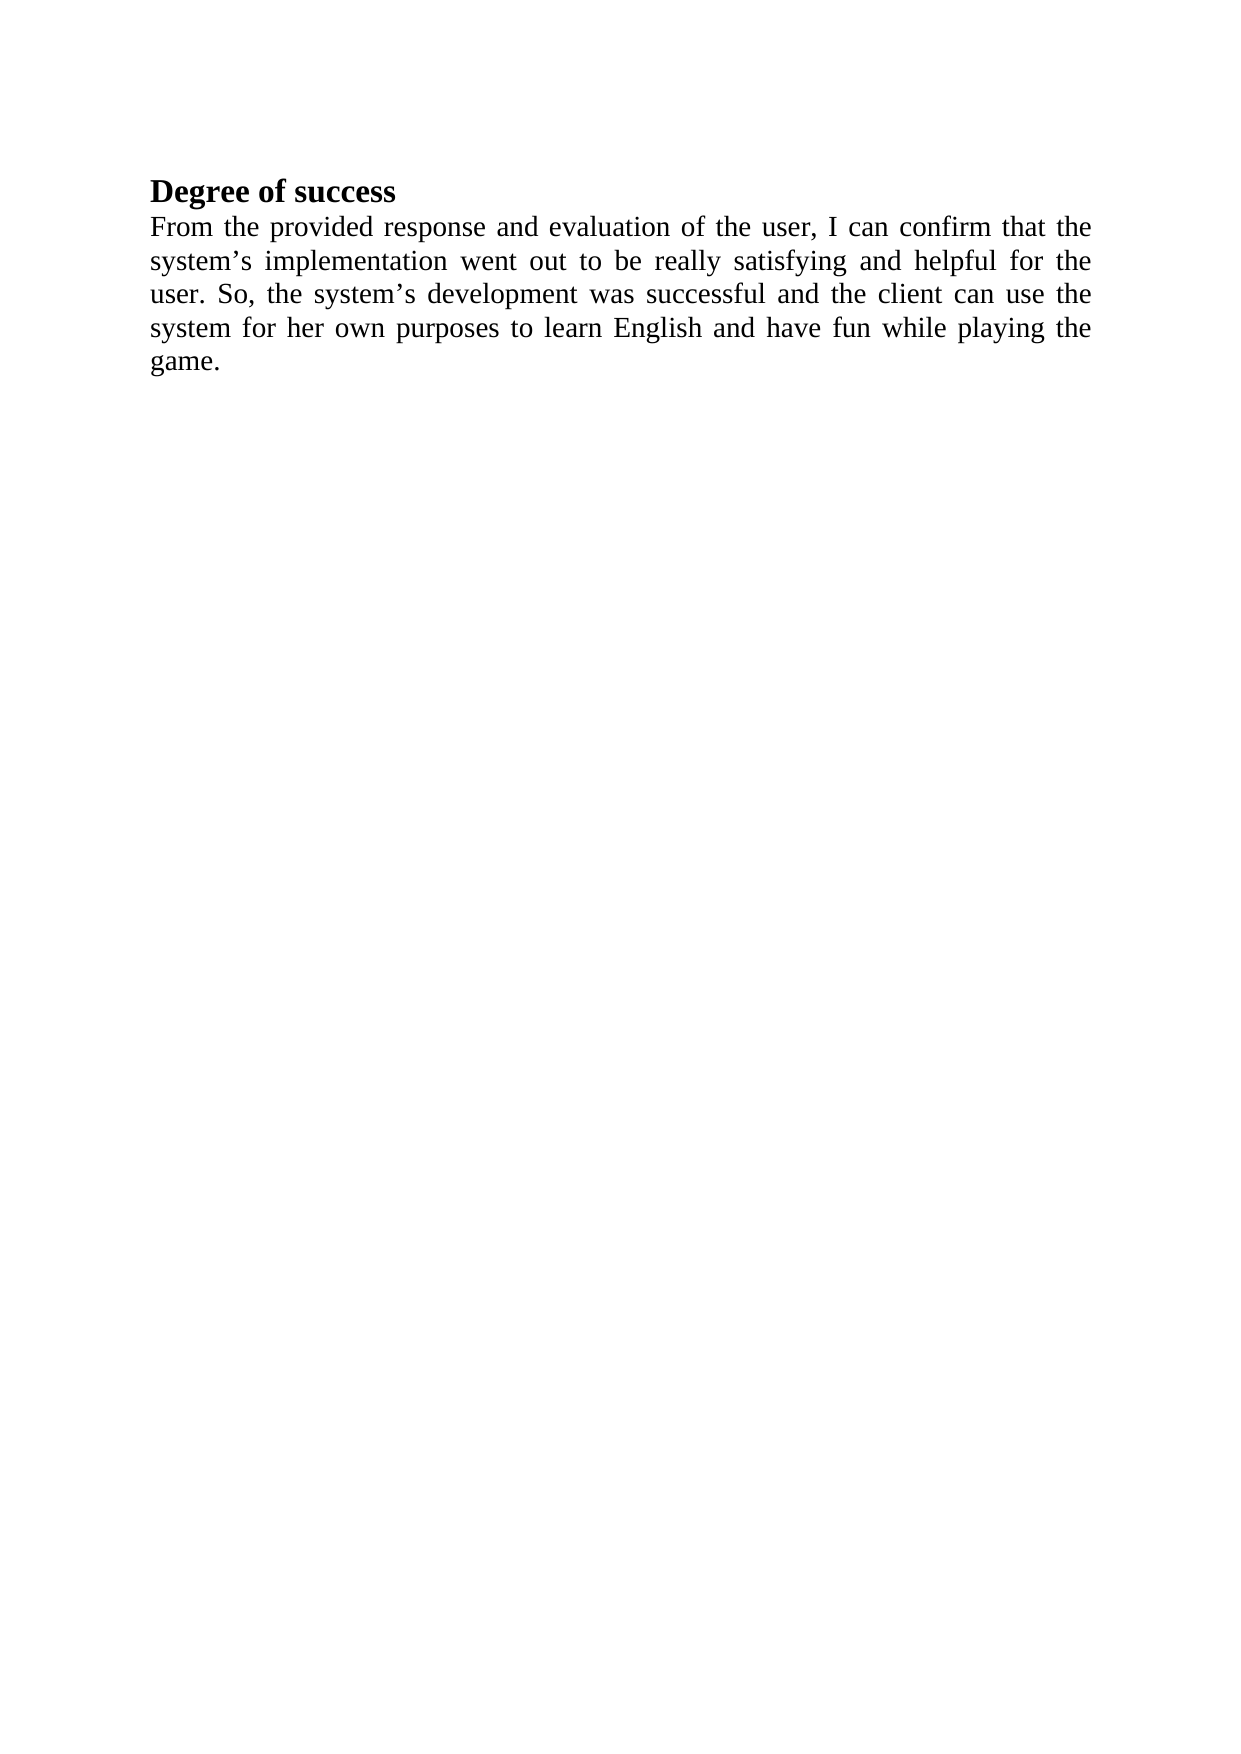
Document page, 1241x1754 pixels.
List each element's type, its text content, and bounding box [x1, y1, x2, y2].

subtitle Degree of success [150, 171, 1093, 209]
text From the provided response and evaluation of the user, I can confirm that the system’s implementation went out to be really satisfying and helpful for the user. So, the system’s development was successful and the client can use the system for her own purposes to learn English and have fun while playing the game. [150, 209, 1093, 377]
